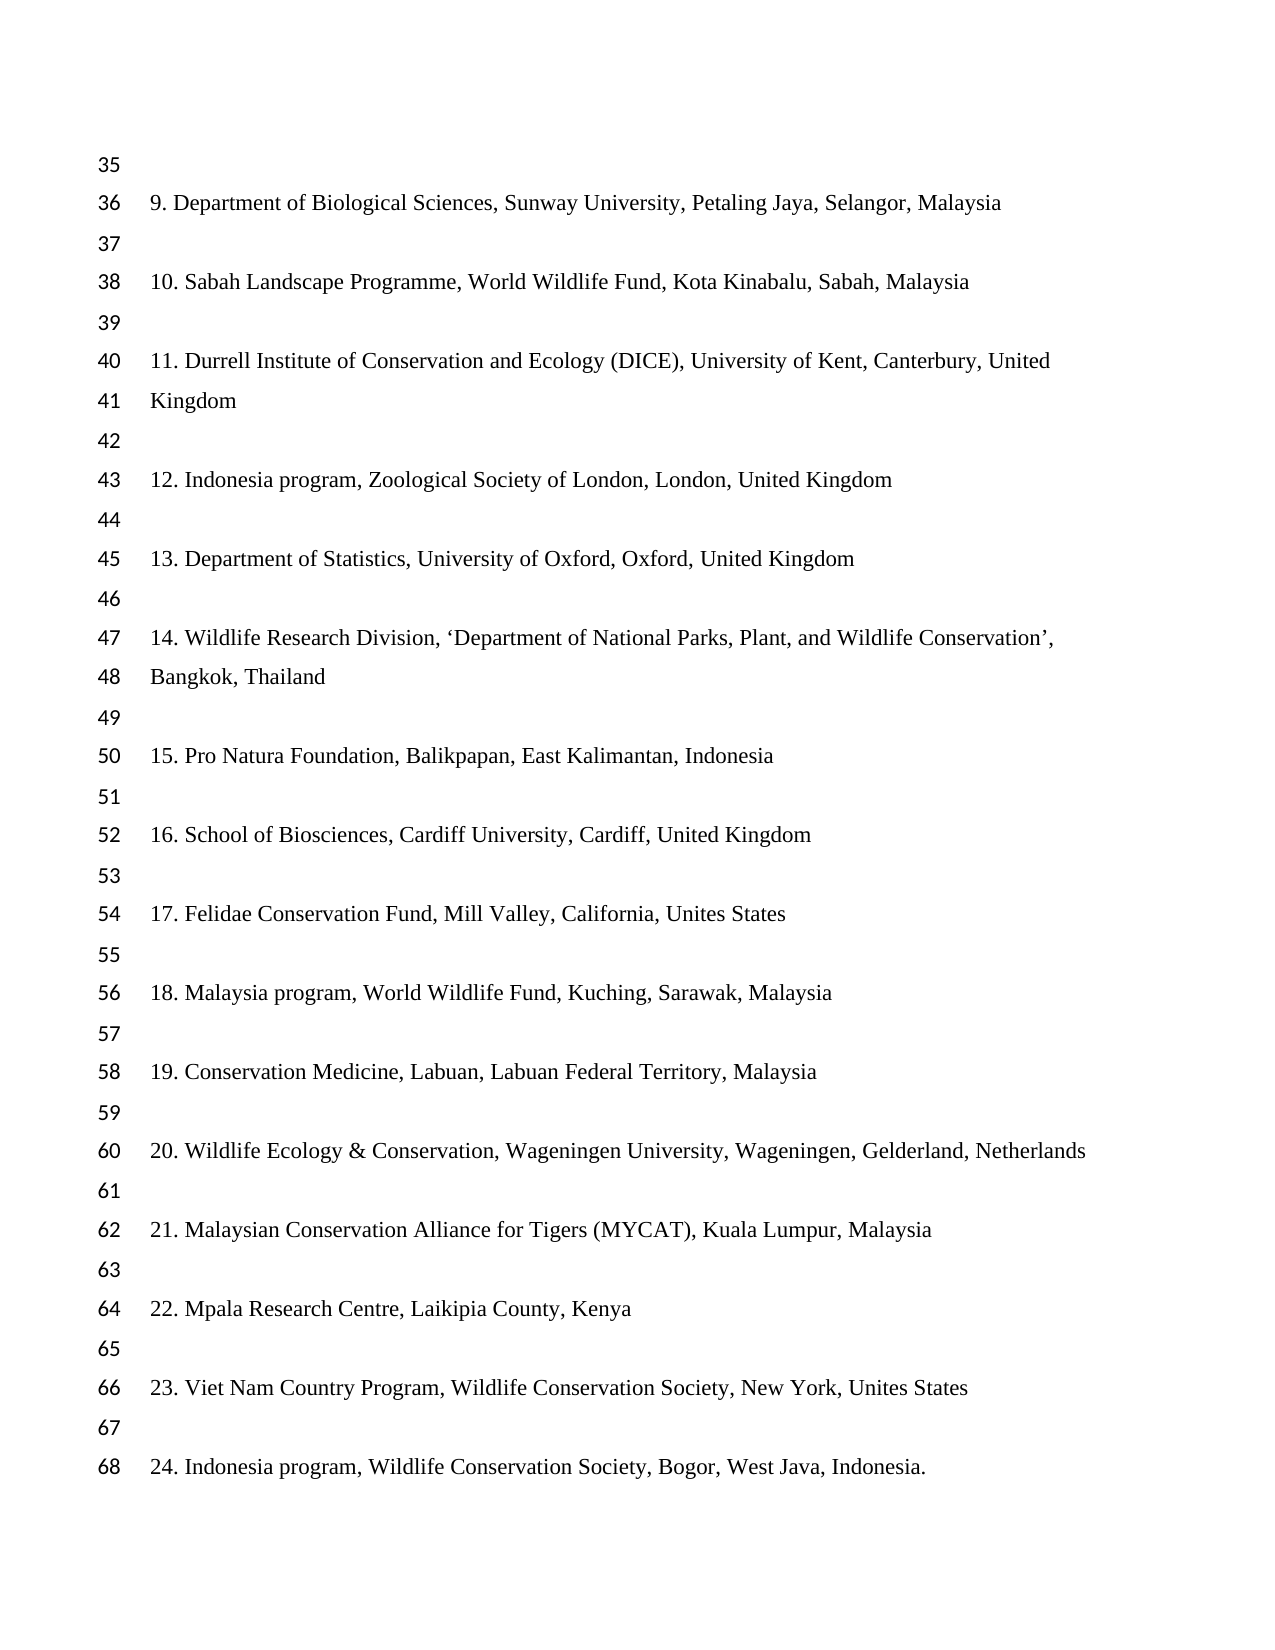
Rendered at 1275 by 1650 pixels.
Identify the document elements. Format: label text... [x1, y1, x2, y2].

text 17. Felidae Conservation Fund, Mill Valley, California, Unites States [150, 900, 1125, 926]
text 14. Wildlife Research Division, ‘Department of National Parks, Plant, and Wildlife Conservation’, Bangkok, Thailand [150, 624, 1125, 689]
text 13. Department of Statistics, University of Oxford, Oxford, United Kingdom [150, 545, 1125, 571]
text 23. Viet Nam Country Program, Wildlife Conservation Society, New York, Unites States [150, 1374, 1125, 1400]
text 24. Indonesia program, Wildlife Conservation Society, Bogor, West Java, Indonesia. [150, 1453, 1125, 1479]
text 12. Indonesia program, Zoological Society of London, London, United Kingdom [150, 466, 1125, 492]
text 9. Department of Biological Sciences, Sunway University, Petaling Jaya, Selangor, Malaysia [150, 189, 1125, 216]
text 22. Mpala Research Centre, Laikipia County, Kenya [150, 1295, 1125, 1321]
text 10. Sabah Landscape Programme, World Wildlife Fund, Kota Kinabalu, Sabah, Malaysia [150, 268, 1125, 295]
text 18. Malaysia program, World Wildlife Fund, Kuching, Sarawak, Malaysia [150, 979, 1125, 1005]
text 19. Conservation Medicine, Labuan, Labuan Federal Territory, Malaysia [150, 1058, 1125, 1084]
text 16. School of Biosciences, Cardiff University, Cardiff, United Kingdom [150, 821, 1125, 847]
text 11. Durrell Institute of Conservation and Ecology (DICE), University of Kent, Canterbury, United Kingdom [150, 347, 1125, 413]
text 20. Wildlife Ecology & Conservation, Wageningen University, Wageningen, Gelderland, Netherlands [150, 1137, 1125, 1163]
text 15. Pro Natura Foundation, Balikpapan, East Kalimantan, Indonesia [150, 742, 1125, 768]
text 21. Malaysian Conservation Alliance for Tigers (MYCAT), Kuala Lumpur, Malaysia [150, 1216, 1125, 1242]
